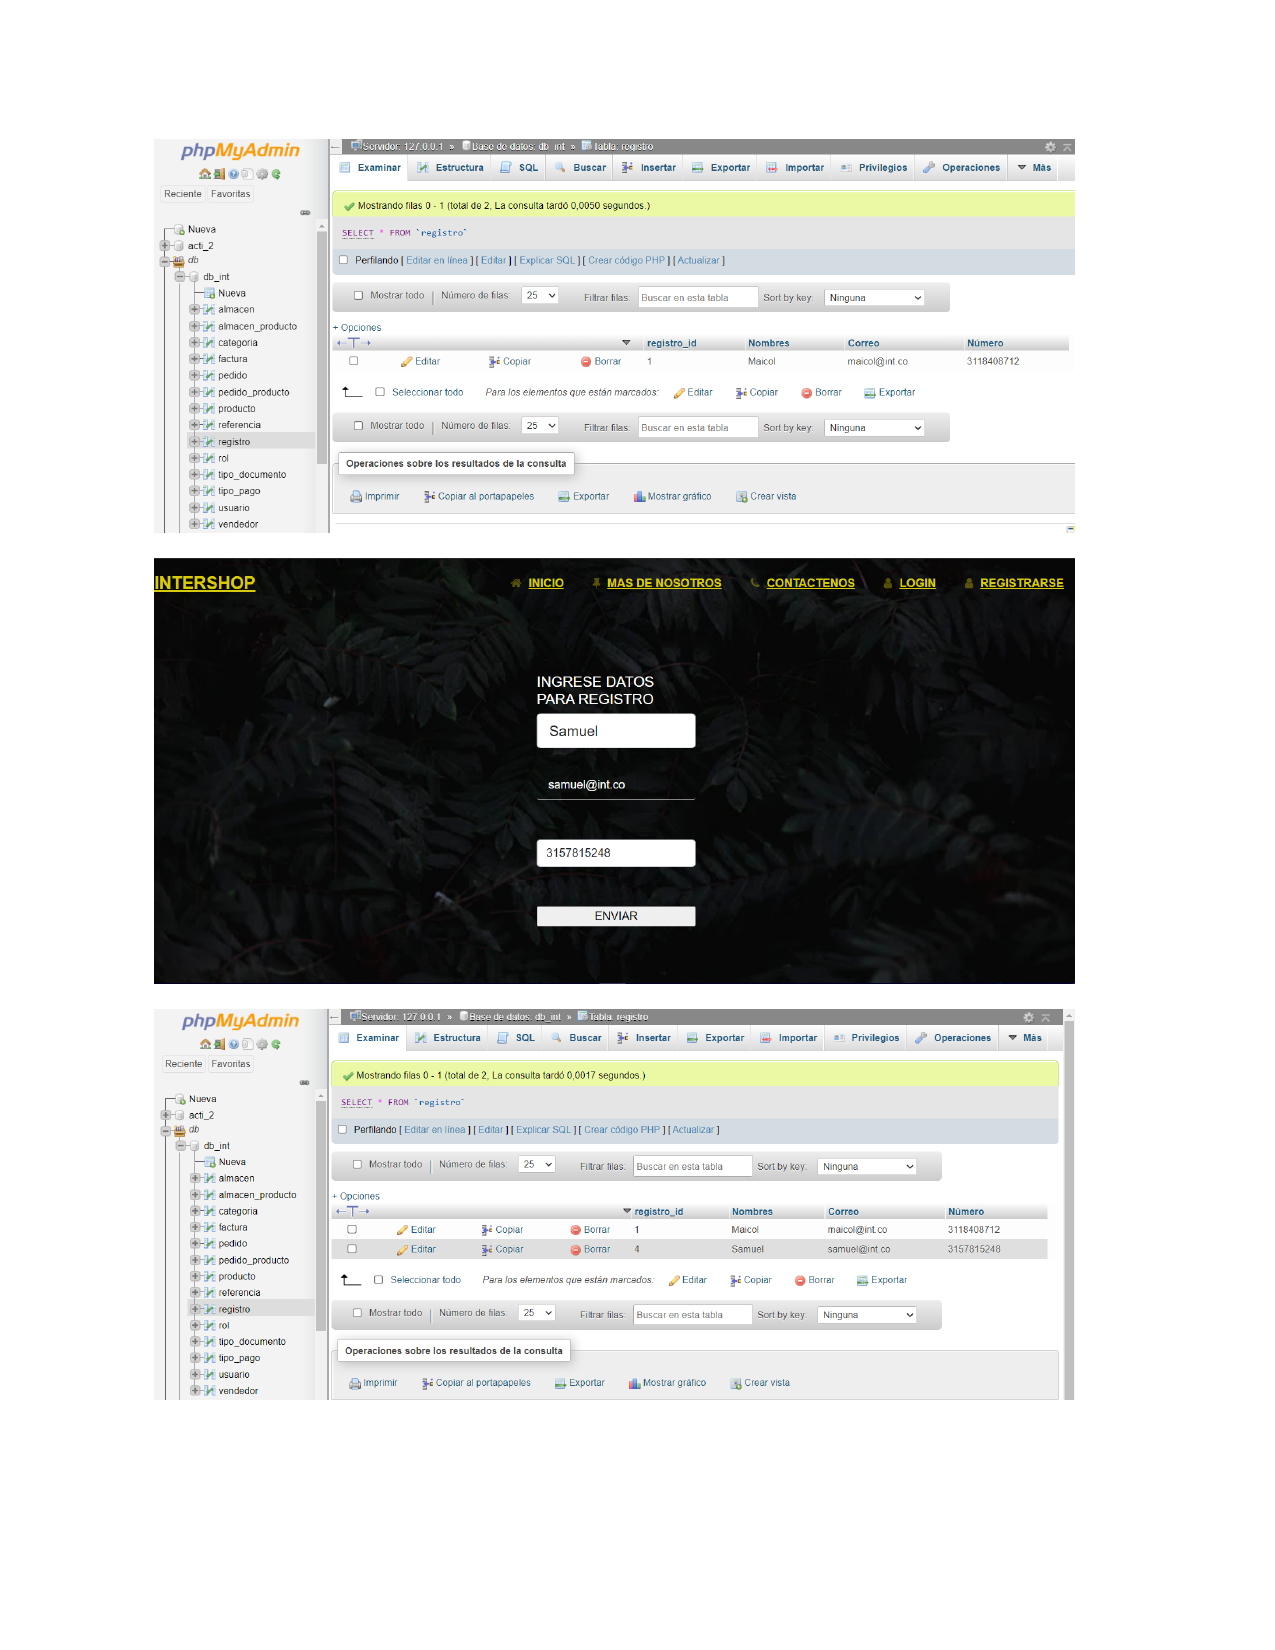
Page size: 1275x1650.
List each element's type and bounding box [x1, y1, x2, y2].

picture [154, 1009, 1075, 1400]
picture [154, 139, 1075, 533]
picture [154, 558, 1075, 984]
